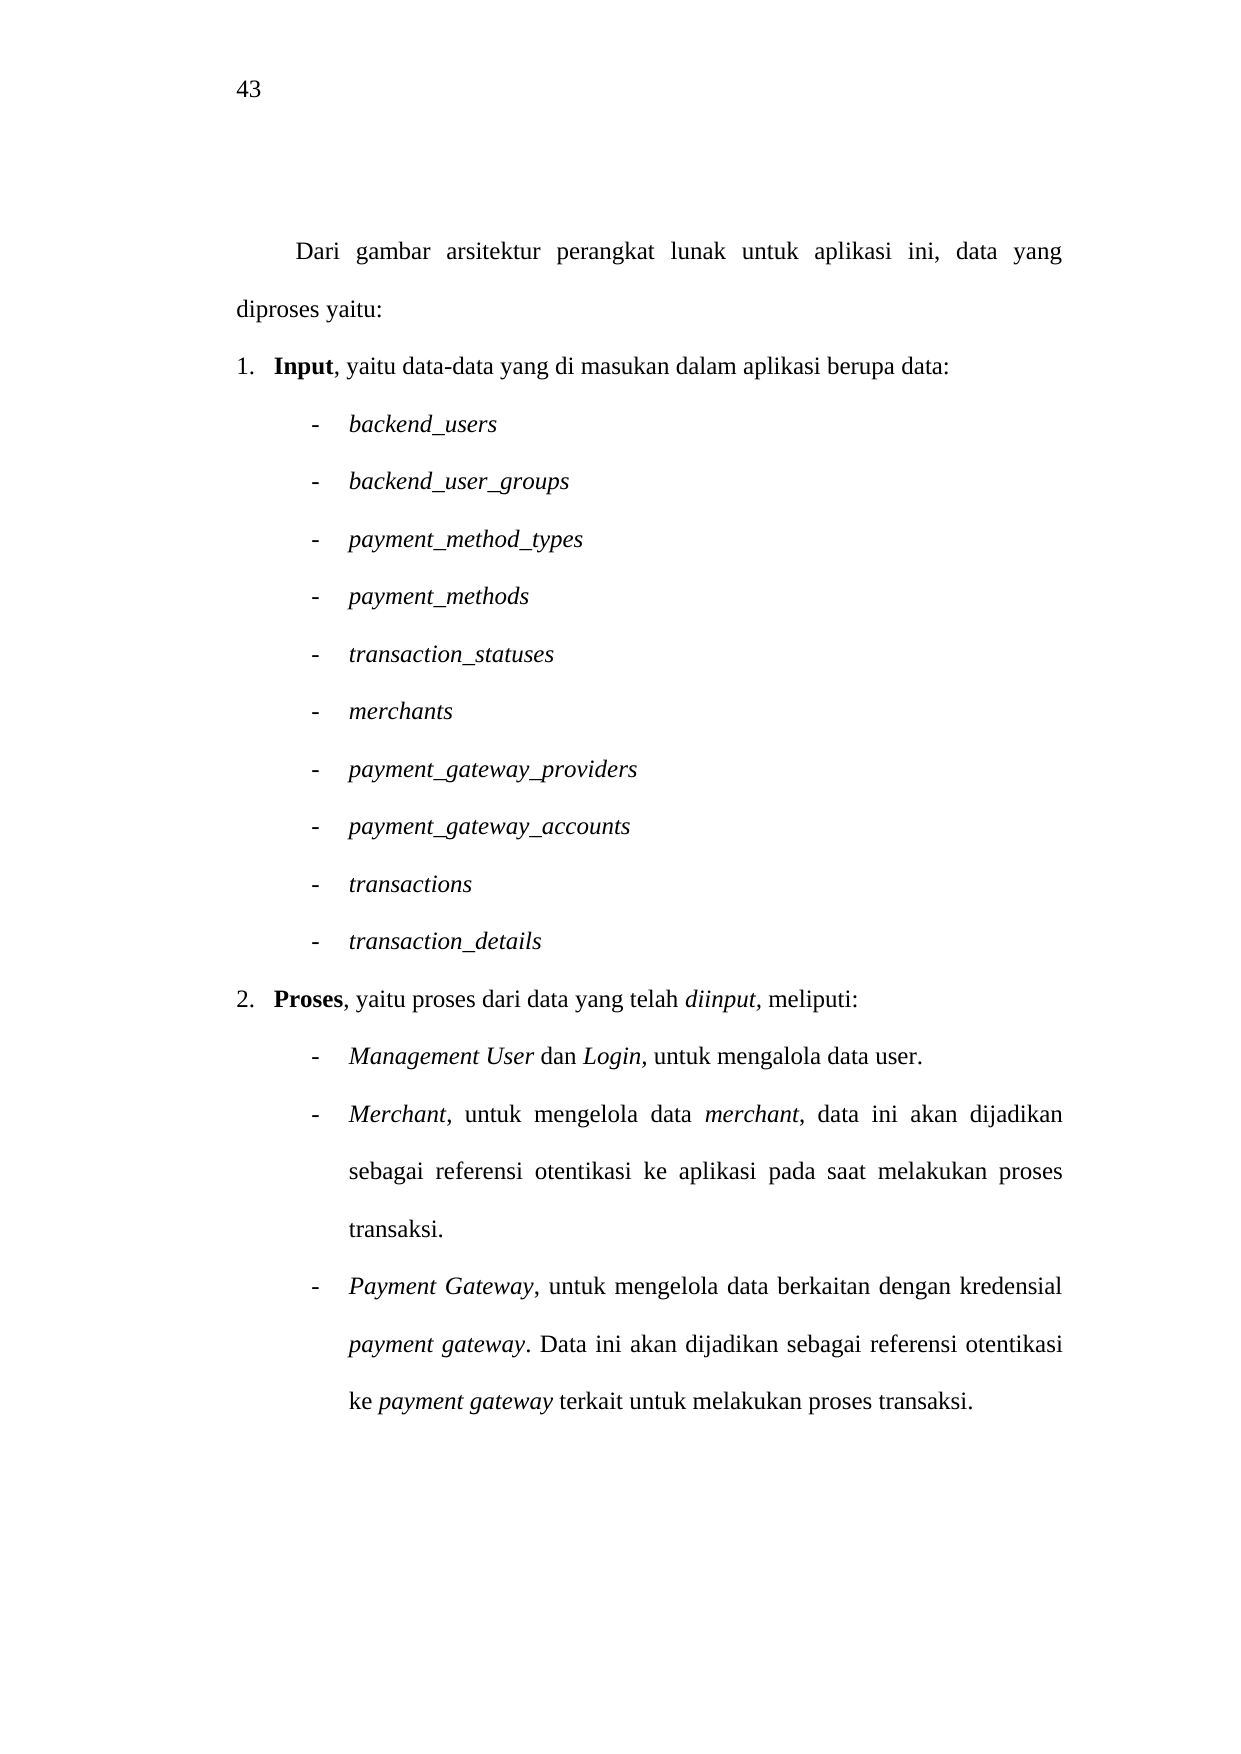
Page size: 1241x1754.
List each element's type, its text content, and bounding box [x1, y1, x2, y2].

list Management User dan Login, untuk mengalola data user. [311, 1041, 1063, 1070]
list transaction_details [311, 926, 1063, 955]
text Dari gambar arsitektur perangkat lunak untuk aplikasi ini, data yang diproses yaitu: [236, 236, 1063, 322]
list backend_users [311, 409, 1063, 437]
list Proses, yaitu proses dari data yang telah diinput, meliputi: [236, 984, 1063, 1012]
list transactions [311, 869, 1063, 897]
list Payment Gateway, untuk mengelola data berkaitan dengan kredensial payment gateway. Data ini akan dijadikan sebagai referensi otentikasi ke payment gateway terkait untuk melakukan proses transaksi. [311, 1271, 1063, 1415]
list backend_user_groups [311, 466, 1063, 495]
list payment_gateway_accounts [311, 811, 1063, 840]
list Merchant, untuk mengelola data merchant, data ini akan dijadikan sebagai referensi otentikasi ke aplikasi pada saat melakukan proses transaksi. [311, 1099, 1063, 1242]
list payment_method_types [311, 524, 1063, 552]
list payment_methods [311, 581, 1063, 610]
list Input, yaitu data-data yang di masukan dalam aplikasi berupa data: [236, 351, 1063, 380]
list transaction_statuses [311, 639, 1063, 667]
list payment_gateway_providers [311, 754, 1063, 782]
list merchants [311, 696, 1063, 725]
